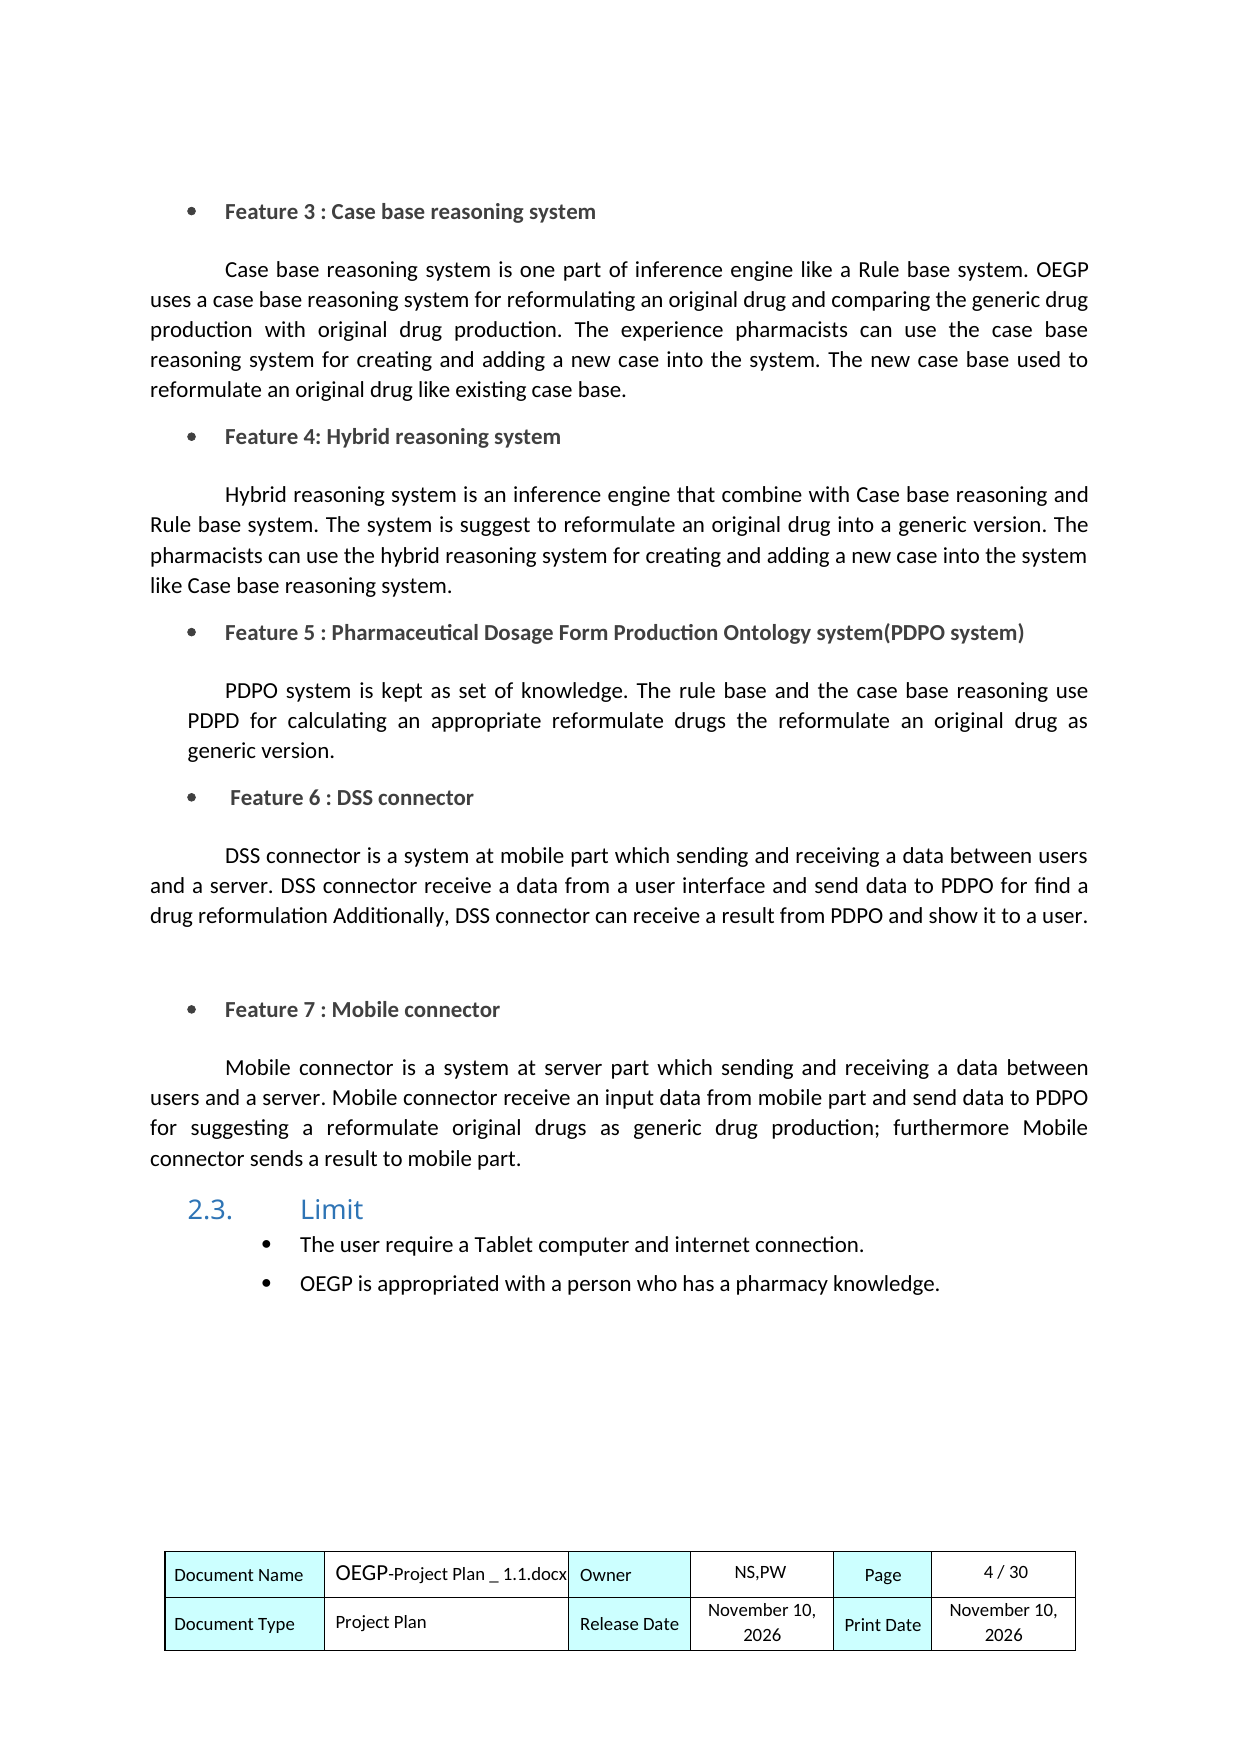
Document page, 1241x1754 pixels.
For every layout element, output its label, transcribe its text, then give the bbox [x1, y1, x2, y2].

list Feature 3 : Case base reasoning system [187, 197, 1090, 225]
text Hybrid reasoning system is an inference engine that combine with Case base reasoning and Rule base system. The system is suggest to reformulate an original drug into a generic version. The pharmacists can use the hybrid reasoning system for creating and adding a new case into the system like Case base reasoning system. [150, 480, 1090, 599]
list Feature 6 : DSS connector [187, 783, 1090, 811]
text Case base reasoning system is one part of inference engine like a Rule base system. OEGP uses a case base reasoning system for reformulating an original drug and comparing the generic drug production with original drug production. The experience pharmacists can use the case base reasoning system for creating and adding a new case into the system. The new case base used to reformulate an original drug like existing case base. [150, 255, 1090, 404]
text PDPO system is kept as set of knowledge. The rule base and the case base reasoning use PDPD for calculating an appropriate reformulate drugs the reformulate an original drug as generic version. [187, 676, 1090, 764]
list Feature 4: Hybrid reasoning system [187, 422, 1090, 451]
list Feature 5 : Pharmaceutical Dosage Form Production Ontology system(PDPO system) [187, 618, 1090, 646]
subtitle Limit [187, 1191, 1090, 1227]
list Feature 7 : Mobile connector [187, 995, 1090, 1023]
list The user require a Tablet computer and internet connection. [262, 1230, 1090, 1258]
list OEGP is appropriated with a person who has a pharmacy knowledge. [262, 1269, 1090, 1298]
text Mobile connector is a system at server part which sending and receiving a data between users and a server. Mobile connector receive an input data from mobile part and send data to PDPO for suggesting a reformulate original drugs as generic drug production; furthermore Mobile connector sends a result to mobile part. [150, 1053, 1090, 1172]
text DSS connector is a system at mobile part which sending and receiving a data between users and a server. DSS connector receive a data from a user interface and send data to PDPO for find a drug reformulation Additionally, DSS connector can receive a result from PDPO and show it to a user. [150, 841, 1090, 929]
